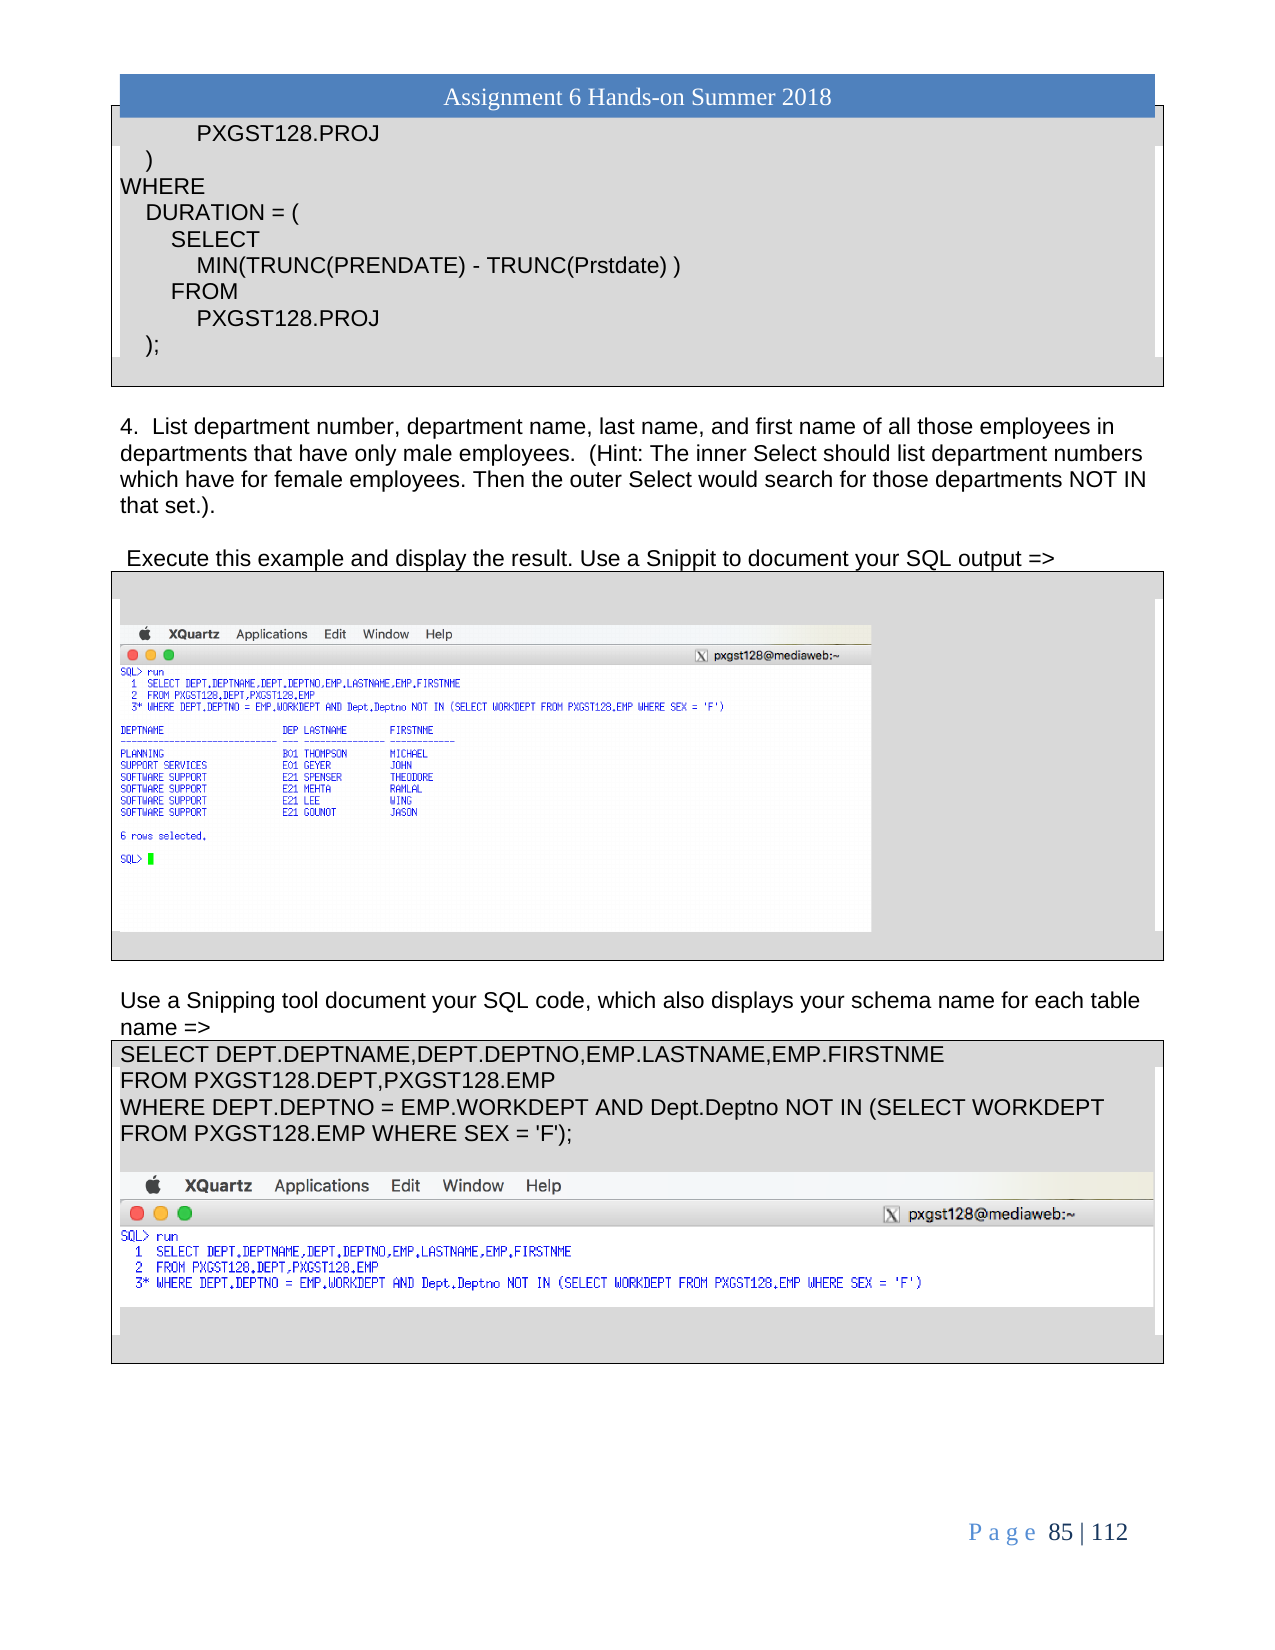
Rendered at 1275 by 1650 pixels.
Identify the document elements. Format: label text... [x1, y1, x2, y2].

text PXGST128.PROJ [112, 106, 1163, 146]
text Execute this example and display the result. Use a Snippit to document your SQL output => [120, 545, 1155, 571]
picture [120, 625, 872, 932]
text WHERE [120, 173, 1155, 199]
text ); [120, 331, 1155, 356]
text SELECT [120, 226, 1155, 252]
text Use a Snipping tool document your SQL code, which also displays your schema name for each table name => [120, 987, 1155, 1040]
text SELECT DEPT.DEPTNAME,DEPT.DEPTNO,EMP.LASTNAME,EMP.FIRSTNME [112, 1041, 1163, 1067]
text ) [120, 146, 1155, 173]
picture [120, 1172, 1154, 1307]
text PXGST128.PROJ [120, 304, 1155, 331]
text FROM PXGST128.DEPT,PXGST128.EMP [120, 1067, 1155, 1094]
text 4. List department number, department name, last name, and first name of all those employees in departments that have only male employees. (Hint: The inner Select should list department numbers which have for female employees. Then the outer Select would search for those departments NOT IN that set.). [120, 413, 1155, 518]
text FROM [120, 278, 1155, 304]
text MIN(TRUNC(PRENDATE) - TRUNC(Prstdate) ) [120, 252, 1155, 278]
text DURATION = ( [120, 199, 1155, 226]
text WHERE DEPT.DEPTNO = EMP.WORKDEPT AND Dept.Deptno NOT IN (SELECT WORKDEPT FROM PXGST128.EMP WHERE SEX = 'F'); [120, 1094, 1155, 1147]
